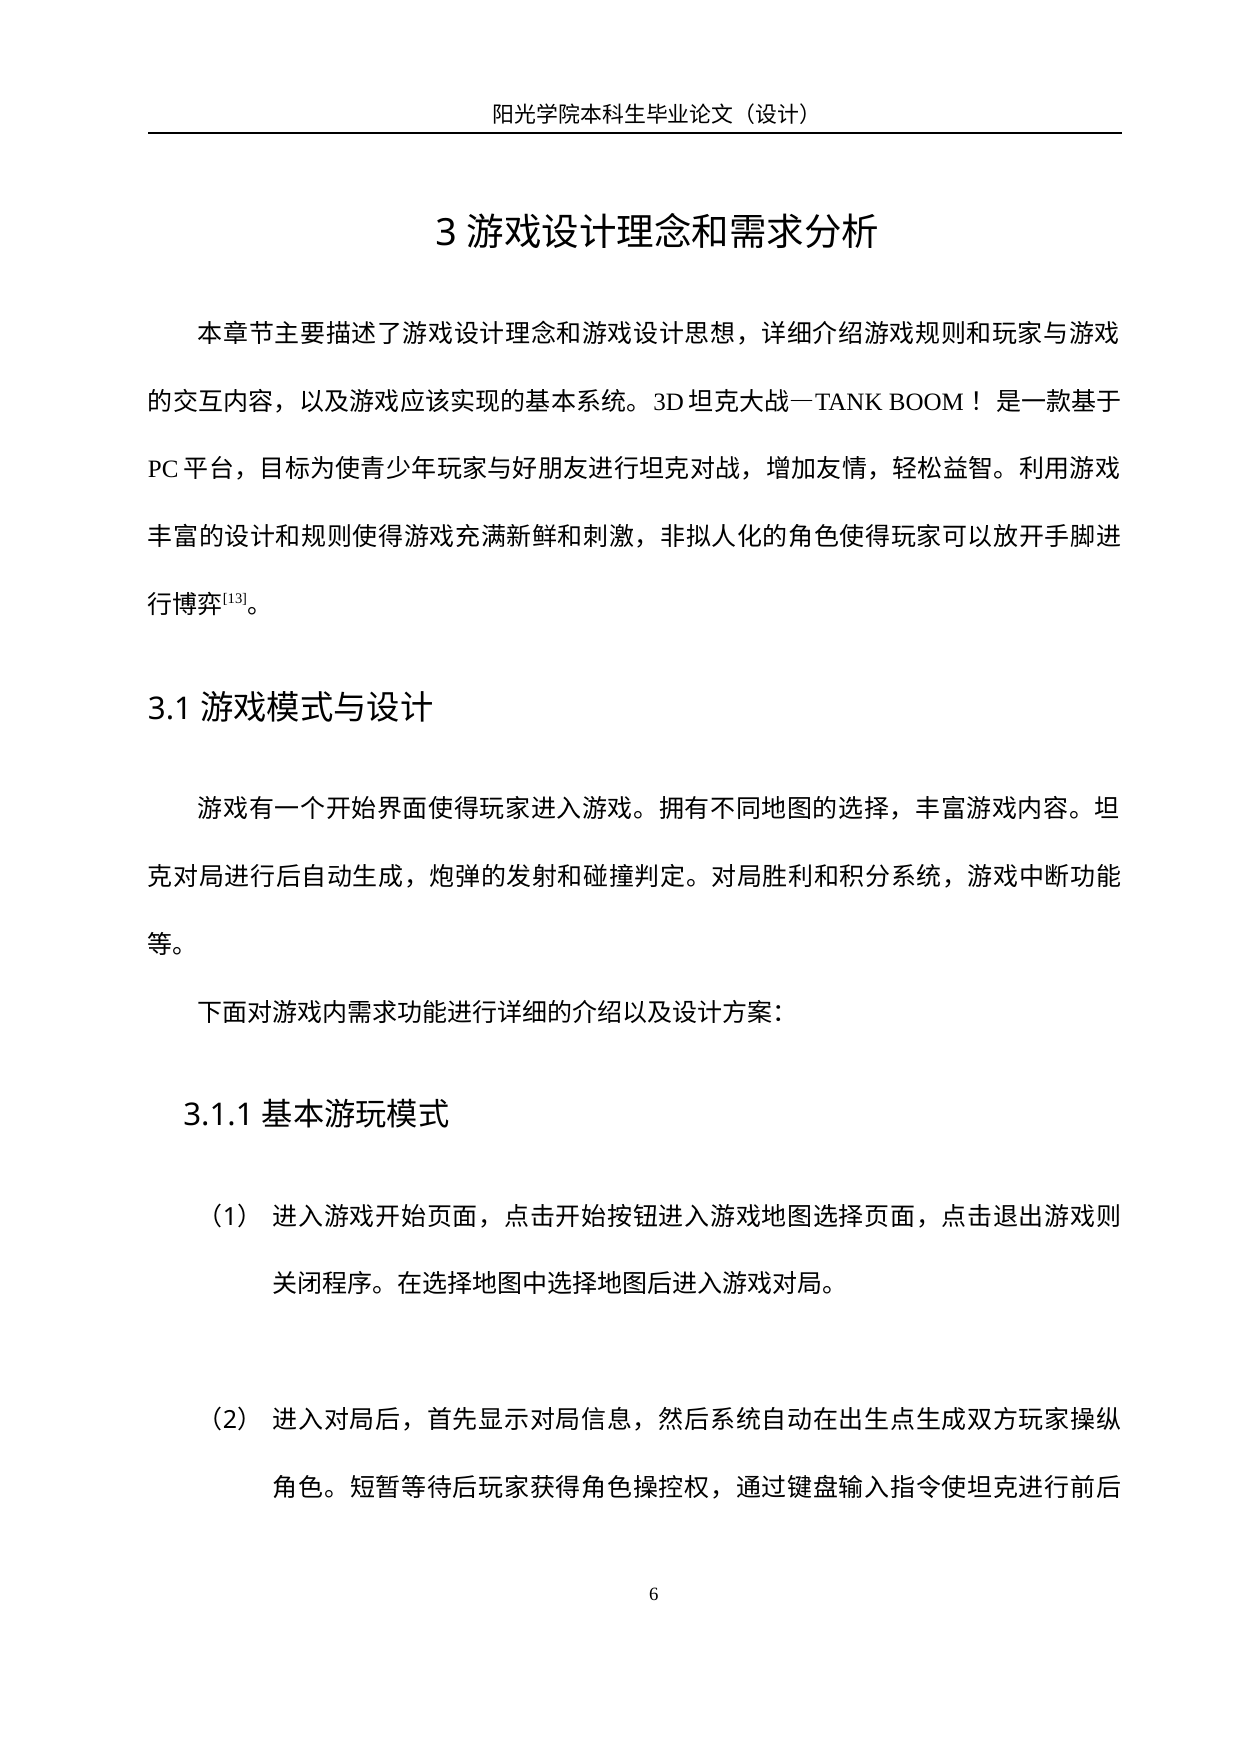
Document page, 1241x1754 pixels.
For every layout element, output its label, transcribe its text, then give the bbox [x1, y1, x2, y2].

text 本章节主要描述了游戏设计理念和游戏设计思想，详细介绍游戏规则和玩家与游戏的交互内容，以及游戏应该实现的基本系统。3D坦克大战—TANK BOOM ！是一款基于PC平台，目标为使青少年玩家与好朋友进行坦克对战，增加友情，轻松益智。利用游戏丰富的设计和规则使得游戏充满新鲜和刺激，非拟人化的角色使得玩家可以放开手脚进行博弈[13]。 [148, 297, 1122, 637]
subtitle 基本游玩模式 [183, 1078, 1122, 1146]
list 进入游戏开始页面，点击开始按钮进入游戏地图选择页面，点击退出游戏则关闭程序。在选择地图中选择地图后进入游戏对局。 [198, 1180, 1122, 1316]
text 游戏有一个开始界面使得玩家进入游戏。拥有不同地图的选择，丰富游戏内容。坦克对局进行后自动生成，炮弹的发射和碰撞判定。对局胜利和积分系统，游戏中断功能等。 [148, 773, 1122, 976]
subtitle 游戏设计理念和需求分析 [192, 195, 1122, 263]
text 下面对游戏内需求功能进行详细的介绍以及设计方案： [148, 976, 1122, 1044]
subtitle 游戏模式与设计 [148, 671, 1122, 739]
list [198, 1384, 1122, 1520]
